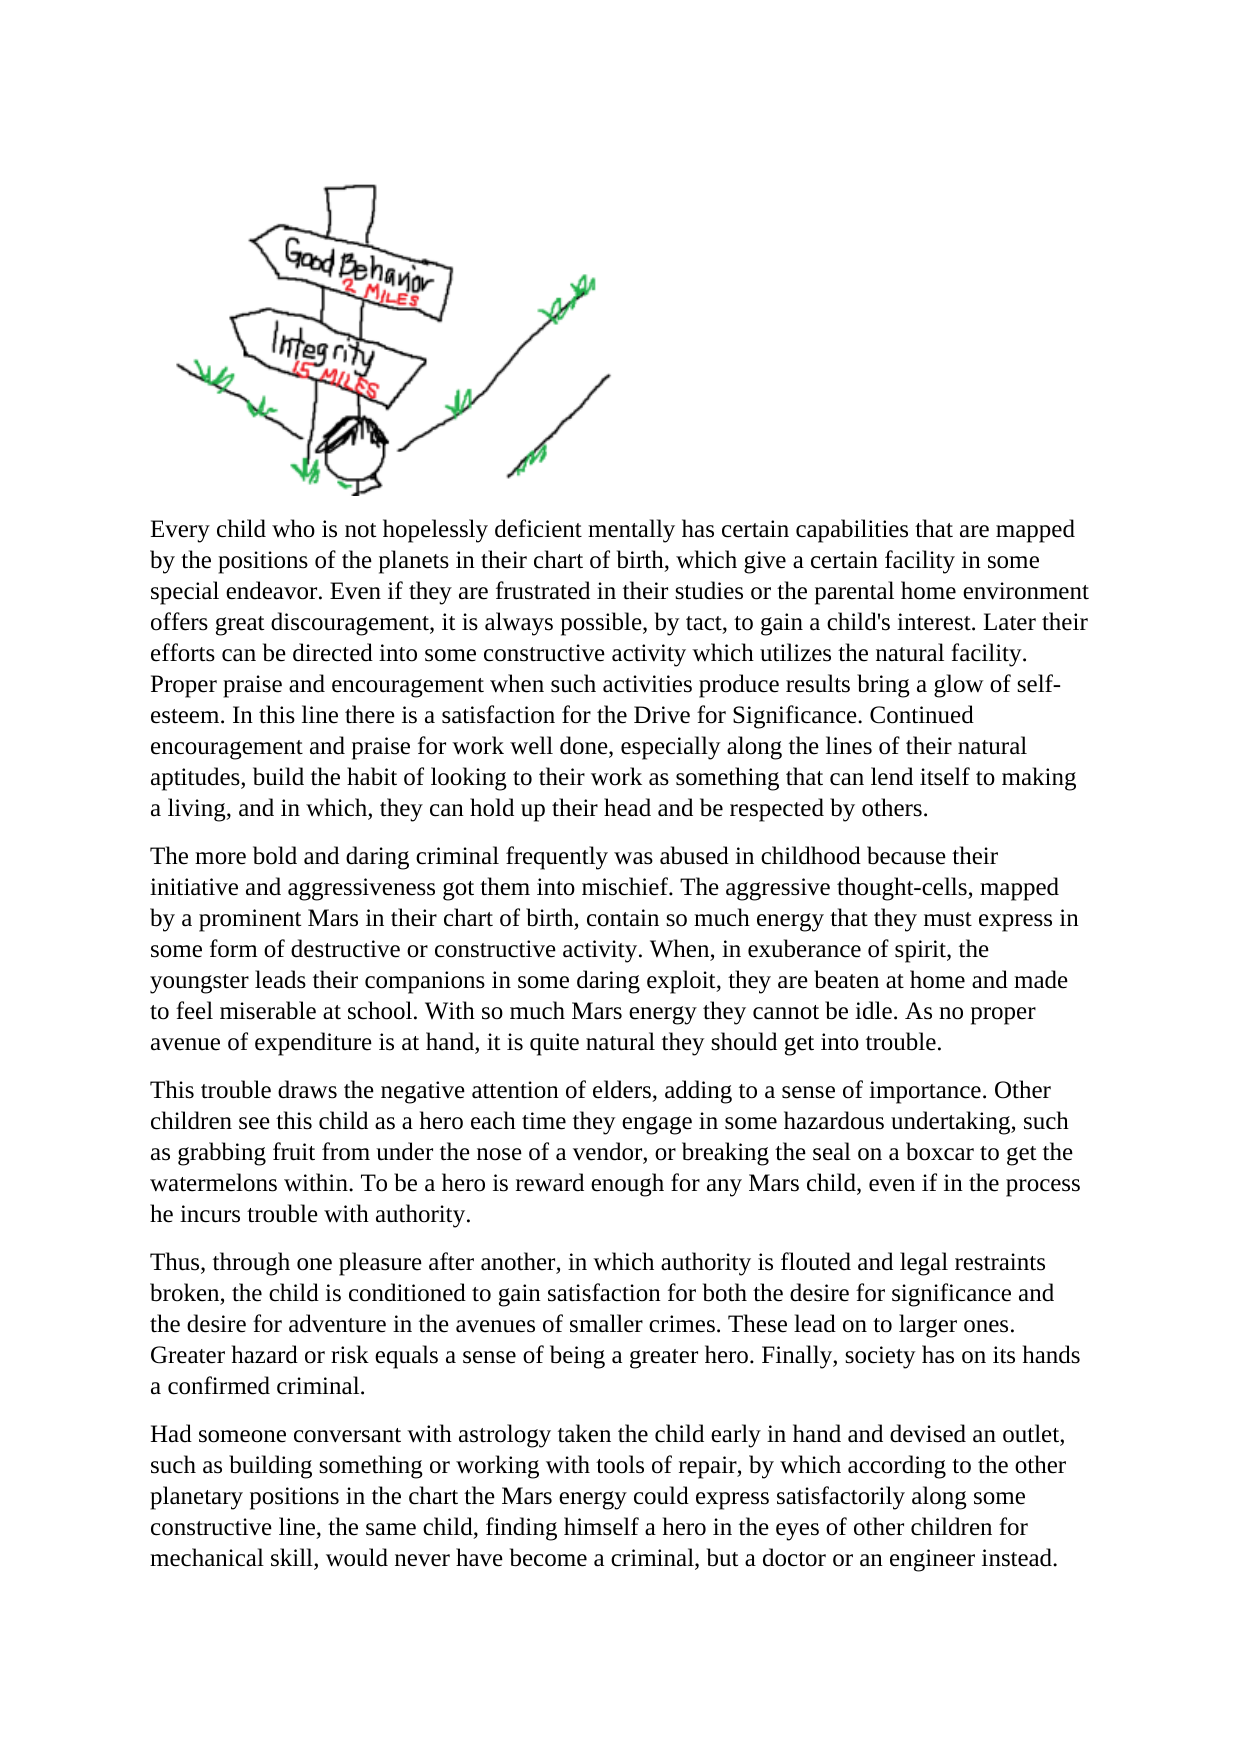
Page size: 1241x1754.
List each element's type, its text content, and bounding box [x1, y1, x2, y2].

text The more bold and daring criminal frequently was abused in childhood because their initiative and aggressiveness got them into mischief. The aggressive thought-cells, mapped by a prominent Mars in their chart of birth, contain so much energy that they must express in some form of destructive or constructive activity. When, in exuberance of spirit, the youngster leads their companions in some daring exploit, they are beaten at home and made to feel miserable at school. With so much Mars energy they cannot be idle. As no proper avenue of expenditure is at hand, it is quite natural they should get into trouble. [150, 841, 1090, 1056]
text Thus, through one pleasure after another, in which authority is flouted and legal restraints broken, the child is conditioned to gain satisfaction for both the desire for significance and the desire for adventure in the avenues of smaller crimes. These lead on to larger ones. Greater hazard or risk equals a sense of being a greater hero. Finally, society has on its hands a confirmed criminal. [150, 1247, 1090, 1400]
text Every child who is not hopelessly deficient mentally has certain capabilities that are mapped by the positions of the planets in their chart of birth, which give a certain facility in some special endeavor. Even if they are frustrated in their studies or the parental home environment offers great discouragement, it is always possible, by tact, to gain a child's interest. Later their efforts can be directed into some constructive activity which utilizes the natural facility. Proper praise and encouragement when such activities produce results bring a glow of self-esteem. In this line there is a satisfaction for the Drive for Significance. Continued encouragement and praise for work well done, especially along the lines of their natural aptitudes, build the habit of looking to their work as something that can lend itself to making a living, and in which, they can hold up their head and be respected by others. [150, 514, 1090, 822]
text This trouble draws the negative attention of elders, adding to a sense of importance. Other children see this child as a hero each time they engage in some hazardous undertaking, such as grabbing fruit from under the nose of a vendor, or breaking the seal on a boxcar to get the watermelons within. To be a hero is reward enough for any Mars child, even if in the process he incurs trouble with authority. [150, 1075, 1090, 1228]
text Had someone conversant with astrology taken the child early in hand and devised an outlet, such as building something or working with tools of repair, by which according to the other planetary positions in the chart the Mars energy could express satisfactorily along some constructive line, the same child, finding himself a hero in the eyes of other children for mechanical skill, would never have become a criminal, but a doctor or an engineer instead. [150, 1419, 1090, 1572]
picture [150, 150, 619, 496]
